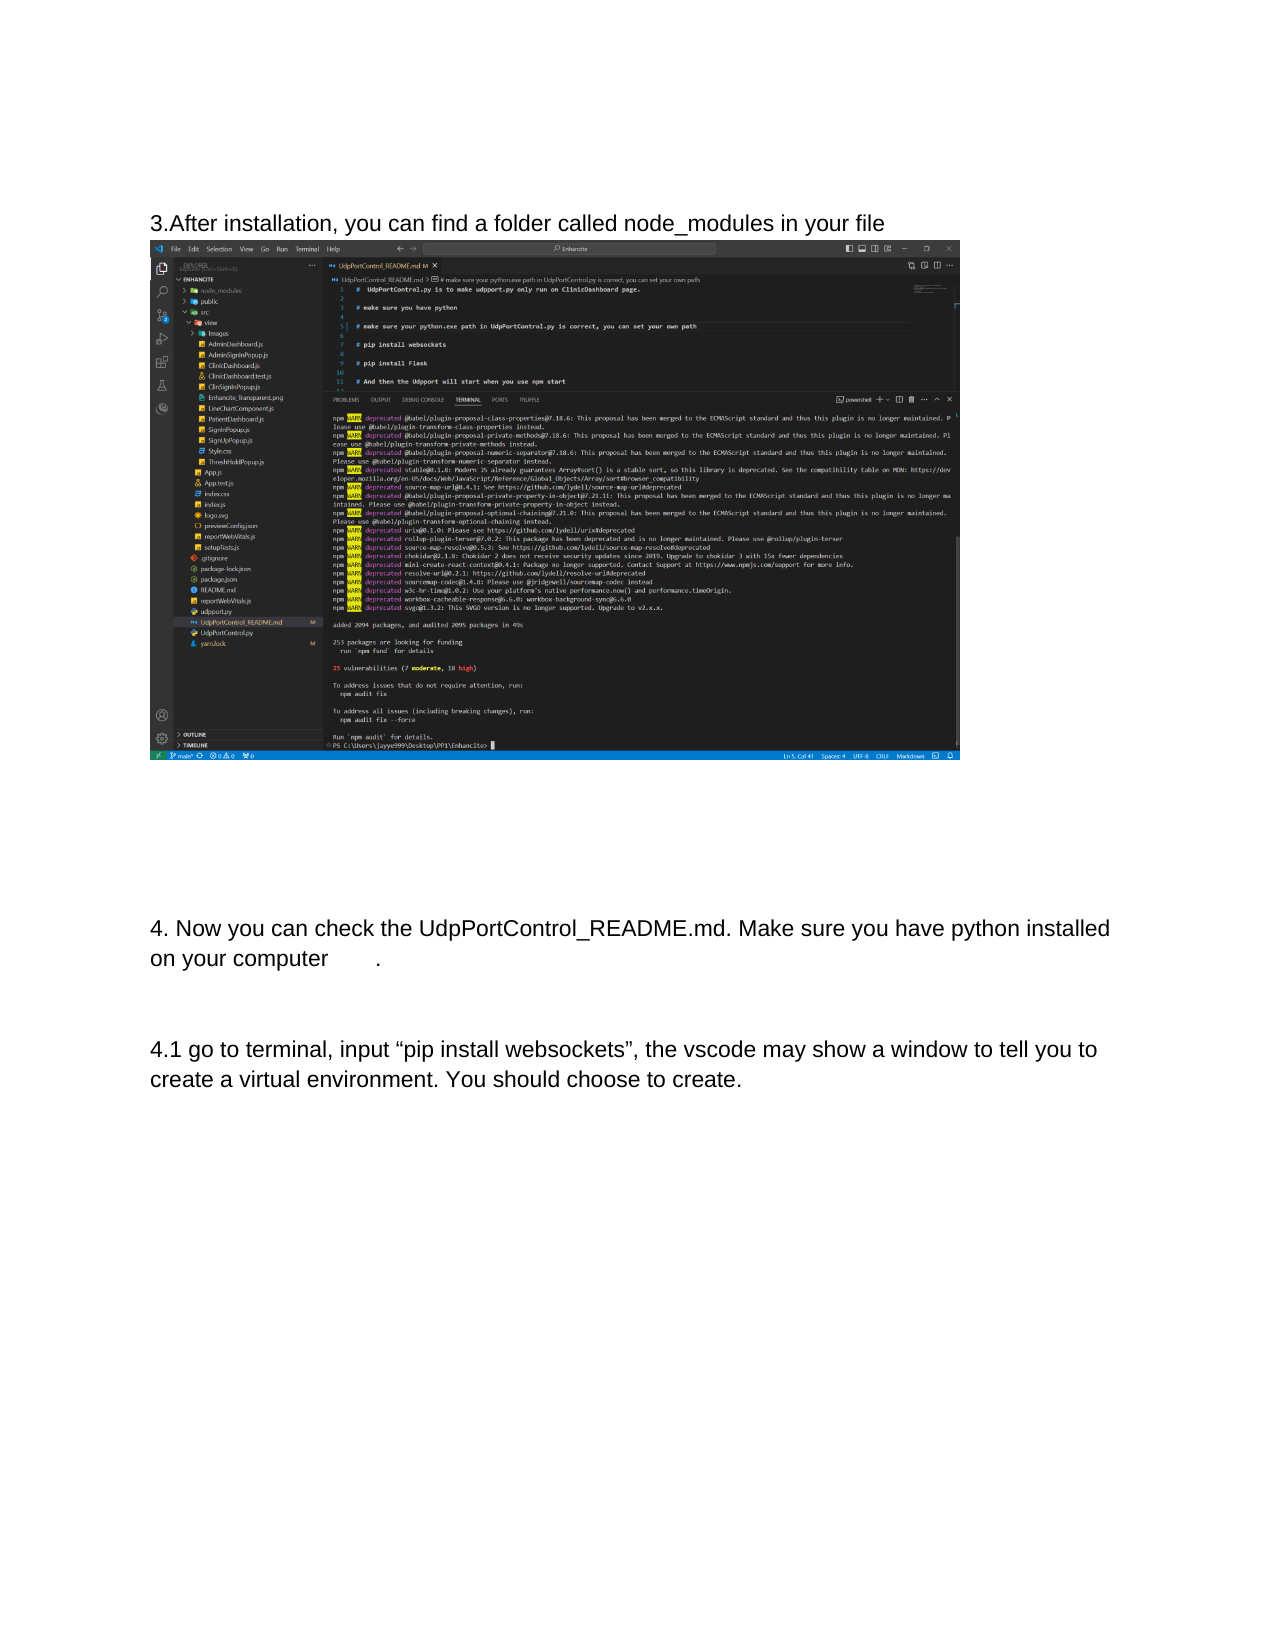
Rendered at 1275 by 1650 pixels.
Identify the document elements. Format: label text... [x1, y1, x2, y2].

text 4. Now you can check the UdpPortControl_README.md. Make sure you have python installed on your computer . [150, 915, 1125, 971]
text 3.After installation, you can find a folder called node_modules in your file [150, 210, 1125, 237]
picture [150, 240, 960, 760]
text 4.1 go to terminal, input “pip install websockets”, the vscode may show a window to tell you to create a virtual environment. You should choose to create. [150, 1036, 1125, 1092]
